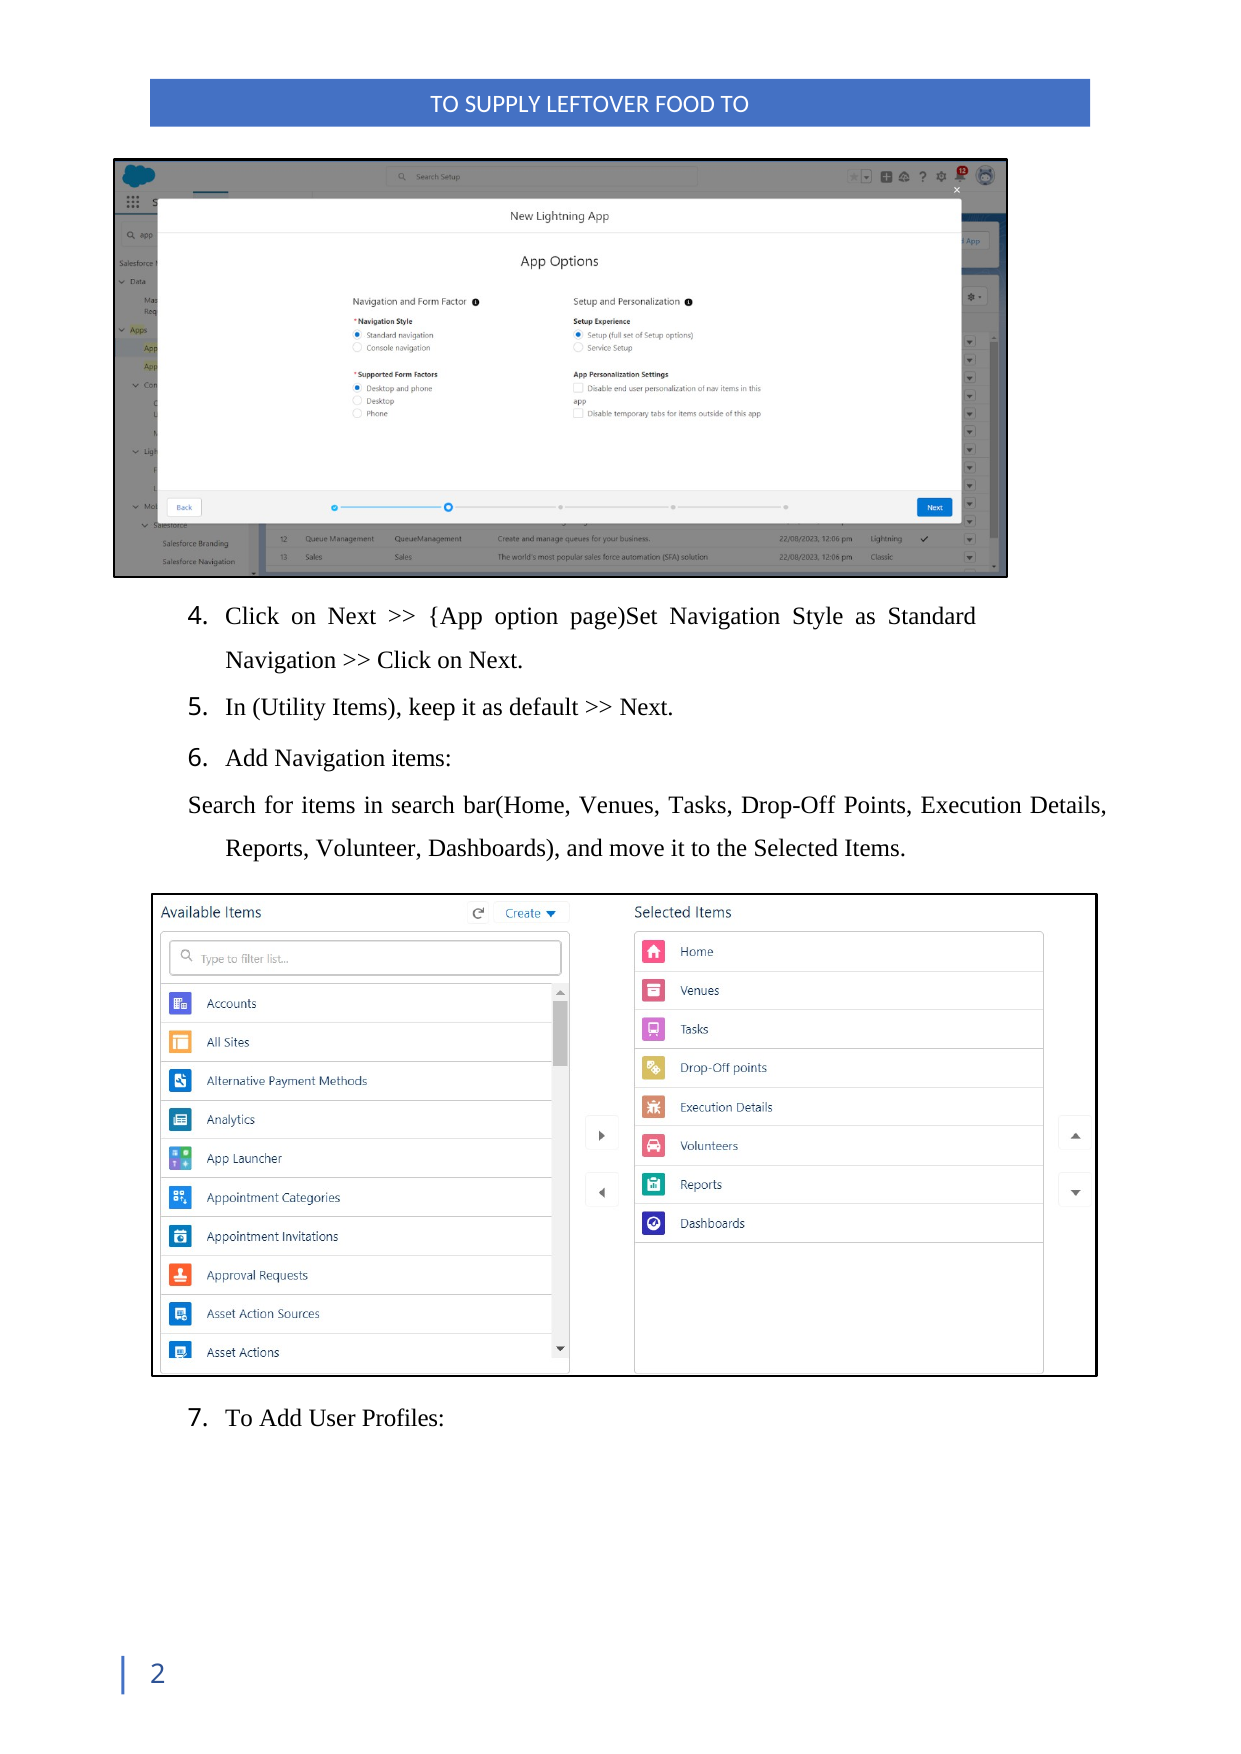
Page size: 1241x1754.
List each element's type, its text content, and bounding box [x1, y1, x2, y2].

picture [115, 161, 1006, 576]
list Click on Next >> {App option page)Set Navigation Style as Standard Navigation >> Click on Next. [187, 598, 977, 674]
picture [160, 901, 1092, 1374]
text Search for items in search bar(Home, Venues, Tasks, Drop-Off Points, Execution Details, Reports, Volunteer, Dashboards), and move it to the Selected Items. [188, 790, 1107, 861]
list In (Utility Items), keep it as default >> Next. [187, 688, 1107, 722]
list Add Navigation items: [187, 739, 1107, 773]
